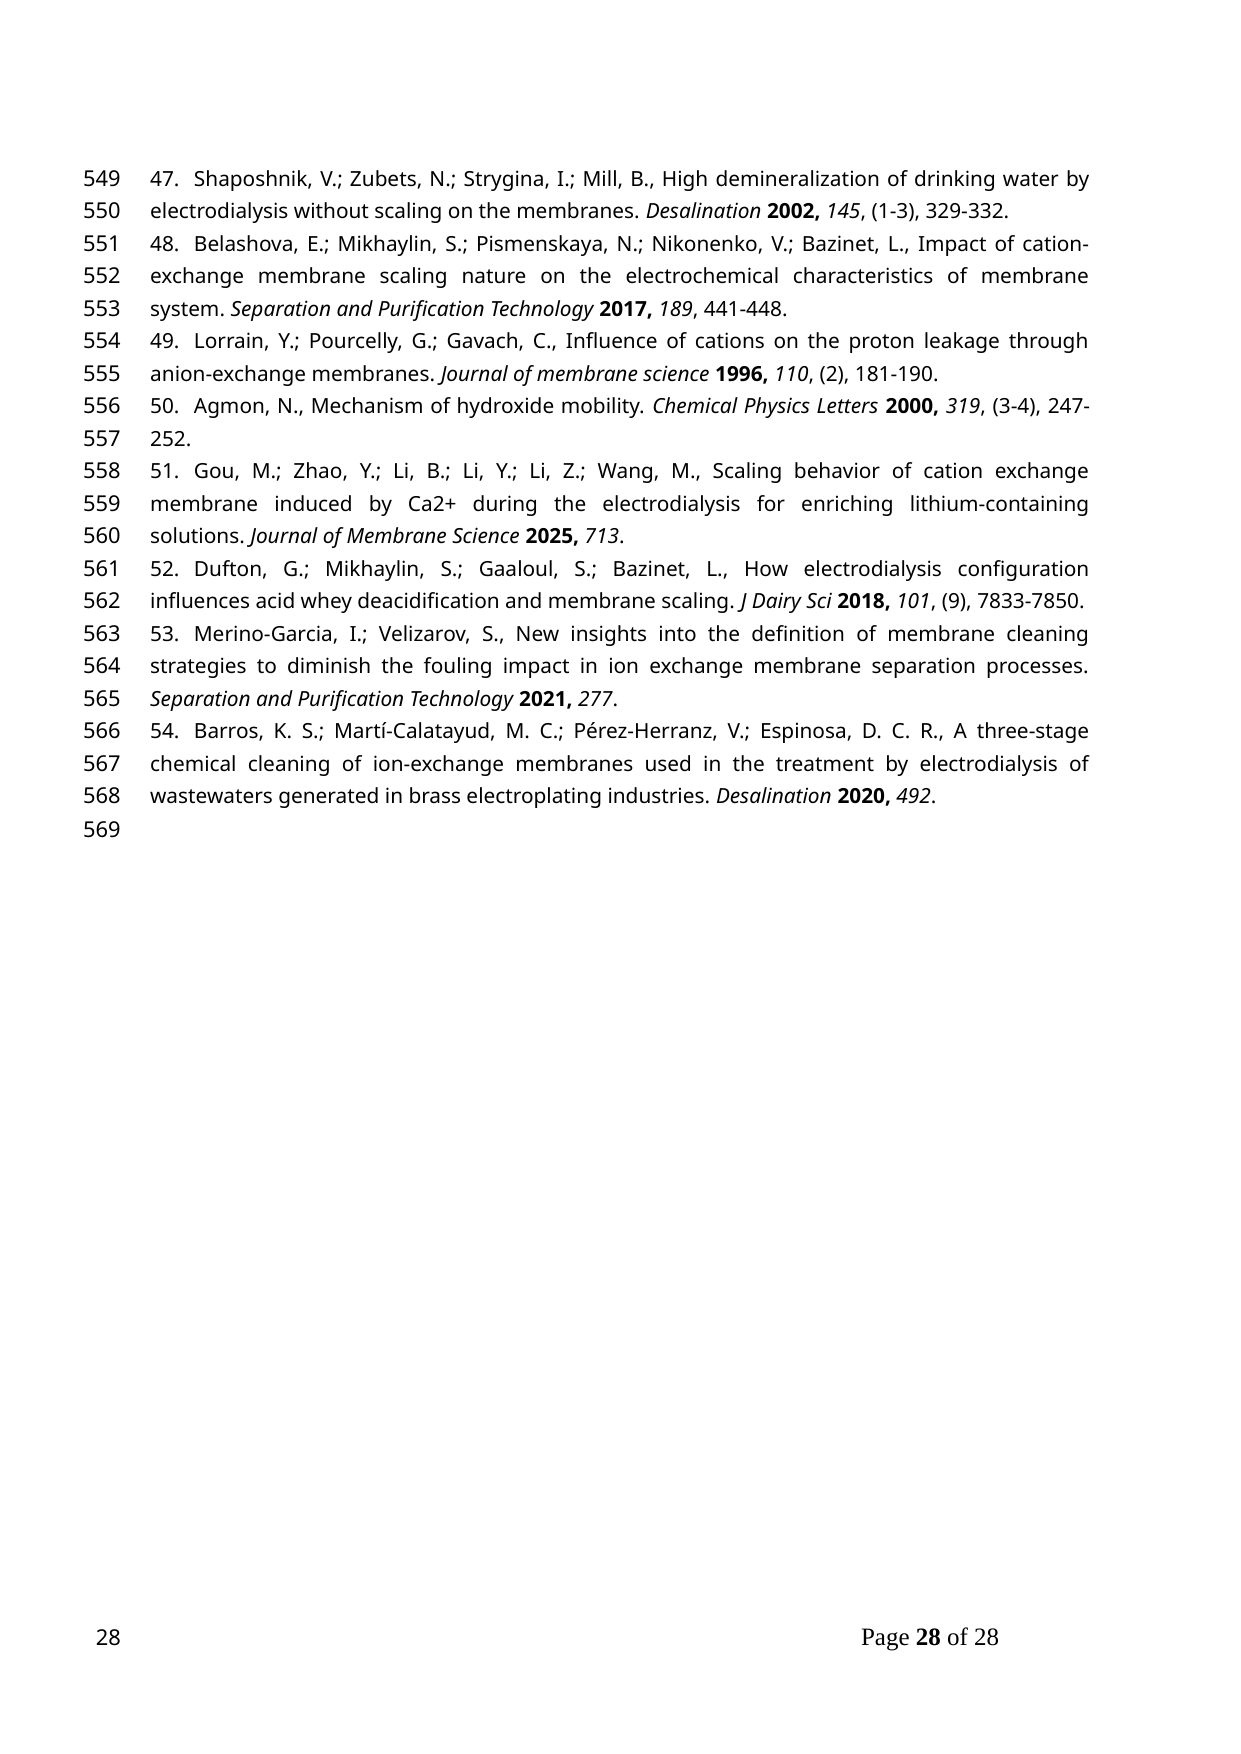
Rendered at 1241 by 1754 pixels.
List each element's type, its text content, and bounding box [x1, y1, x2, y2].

text 48. Belashova, E.; Mikhaylin, S.; Pismenskaya, N.; Nikonenko, V.; Bazinet, L., Impact of cation-exchange membrane scaling nature on the electrochemical characteristics of membrane system. Separation and Purification Technology 2017, 189, 441-448. [150, 227, 1090, 324]
text 50. Agmon, N., Mechanism of hydroxide mobility. Chemical Physics Letters 2000, 319, (3-4), 247-252. [150, 389, 1090, 454]
text 53. Merino-Garcia, I.; Velizarov, S., New insights into the definition of membrane cleaning strategies to diminish the fouling impact in ion exchange membrane separation processes. Separation and Purification Technology 2021, 277. [150, 617, 1090, 714]
text 49. Lorrain, Y.; Pourcelly, G.; Gavach, C., Influence of cations on the proton leakage through anion-exchange membranes. Journal of membrane science 1996, 110, (2), 181-190. [150, 324, 1090, 389]
text 54. Barros, K. S.; Martí-Calatayud, M. C.; Pérez-Herranz, V.; Espinosa, D. C. R., A three-stage chemical cleaning of ion-exchange membranes used in the treatment by electrodialysis of wastewaters generated in brass electroplating industries. Desalination 2020, 492. [150, 714, 1090, 812]
text 47. Shaposhnik, V.; Zubets, N.; Strygina, I.; Mill, B., High demineralization of drinking water by electrodialysis without scaling on the membranes. Desalination 2002, 145, (1-3), 329-332. [150, 162, 1090, 227]
text 52. Dufton, G.; Mikhaylin, S.; Gaaloul, S.; Bazinet, L., How electrodialysis configuration influences acid whey deacidification and membrane scaling. J Dairy Sci 2018, 101, (9), 7833-7850. [150, 552, 1090, 617]
text 51. Gou, M.; Zhao, Y.; Li, B.; Li, Y.; Li, Z.; Wang, M., Scaling behavior of cation exchange membrane induced by Ca2+ during the electrodialysis for enriching lithium-containing solutions. Journal of Membrane Science 2025, 713. [150, 454, 1090, 552]
